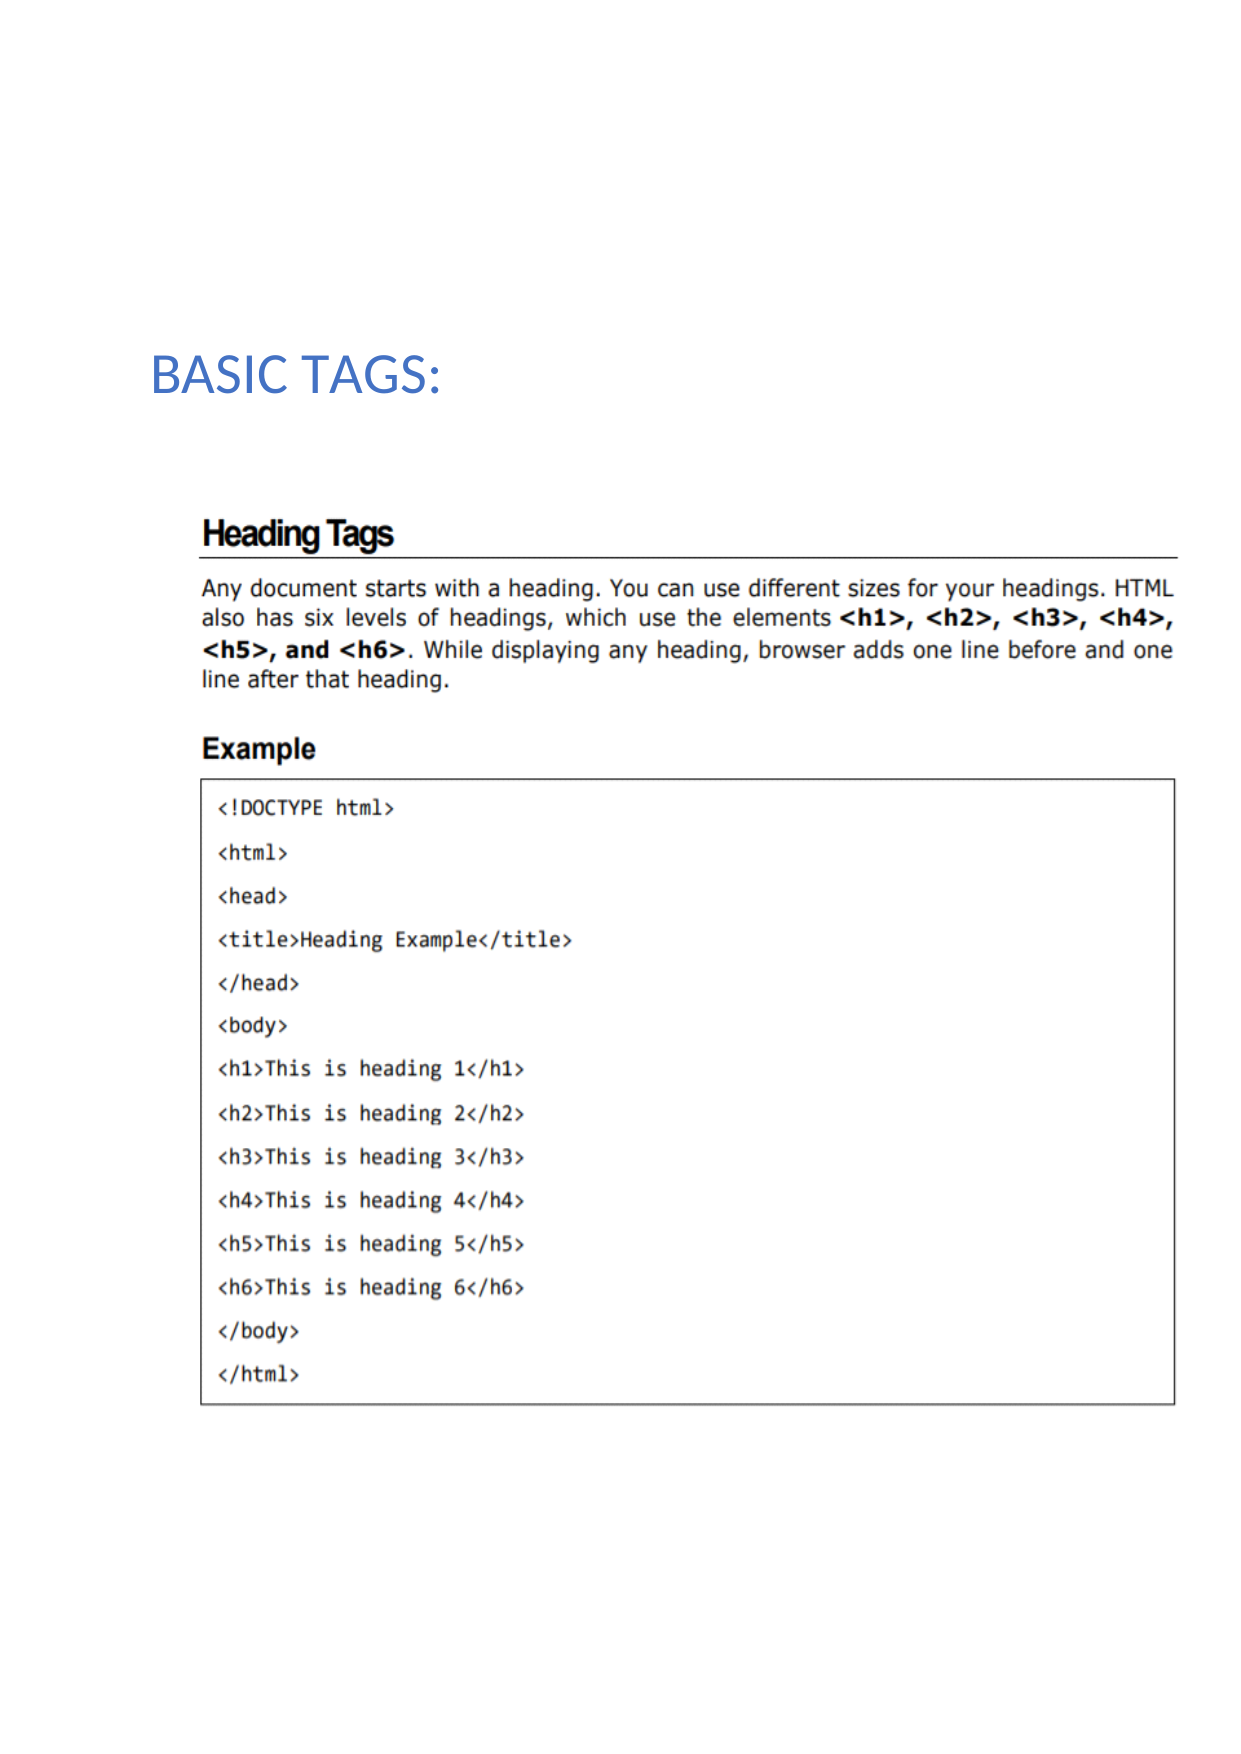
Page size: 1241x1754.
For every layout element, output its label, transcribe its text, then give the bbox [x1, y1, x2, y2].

picture [150, 504, 1192, 1416]
text BASIC TAGS: [150, 337, 1090, 408]
